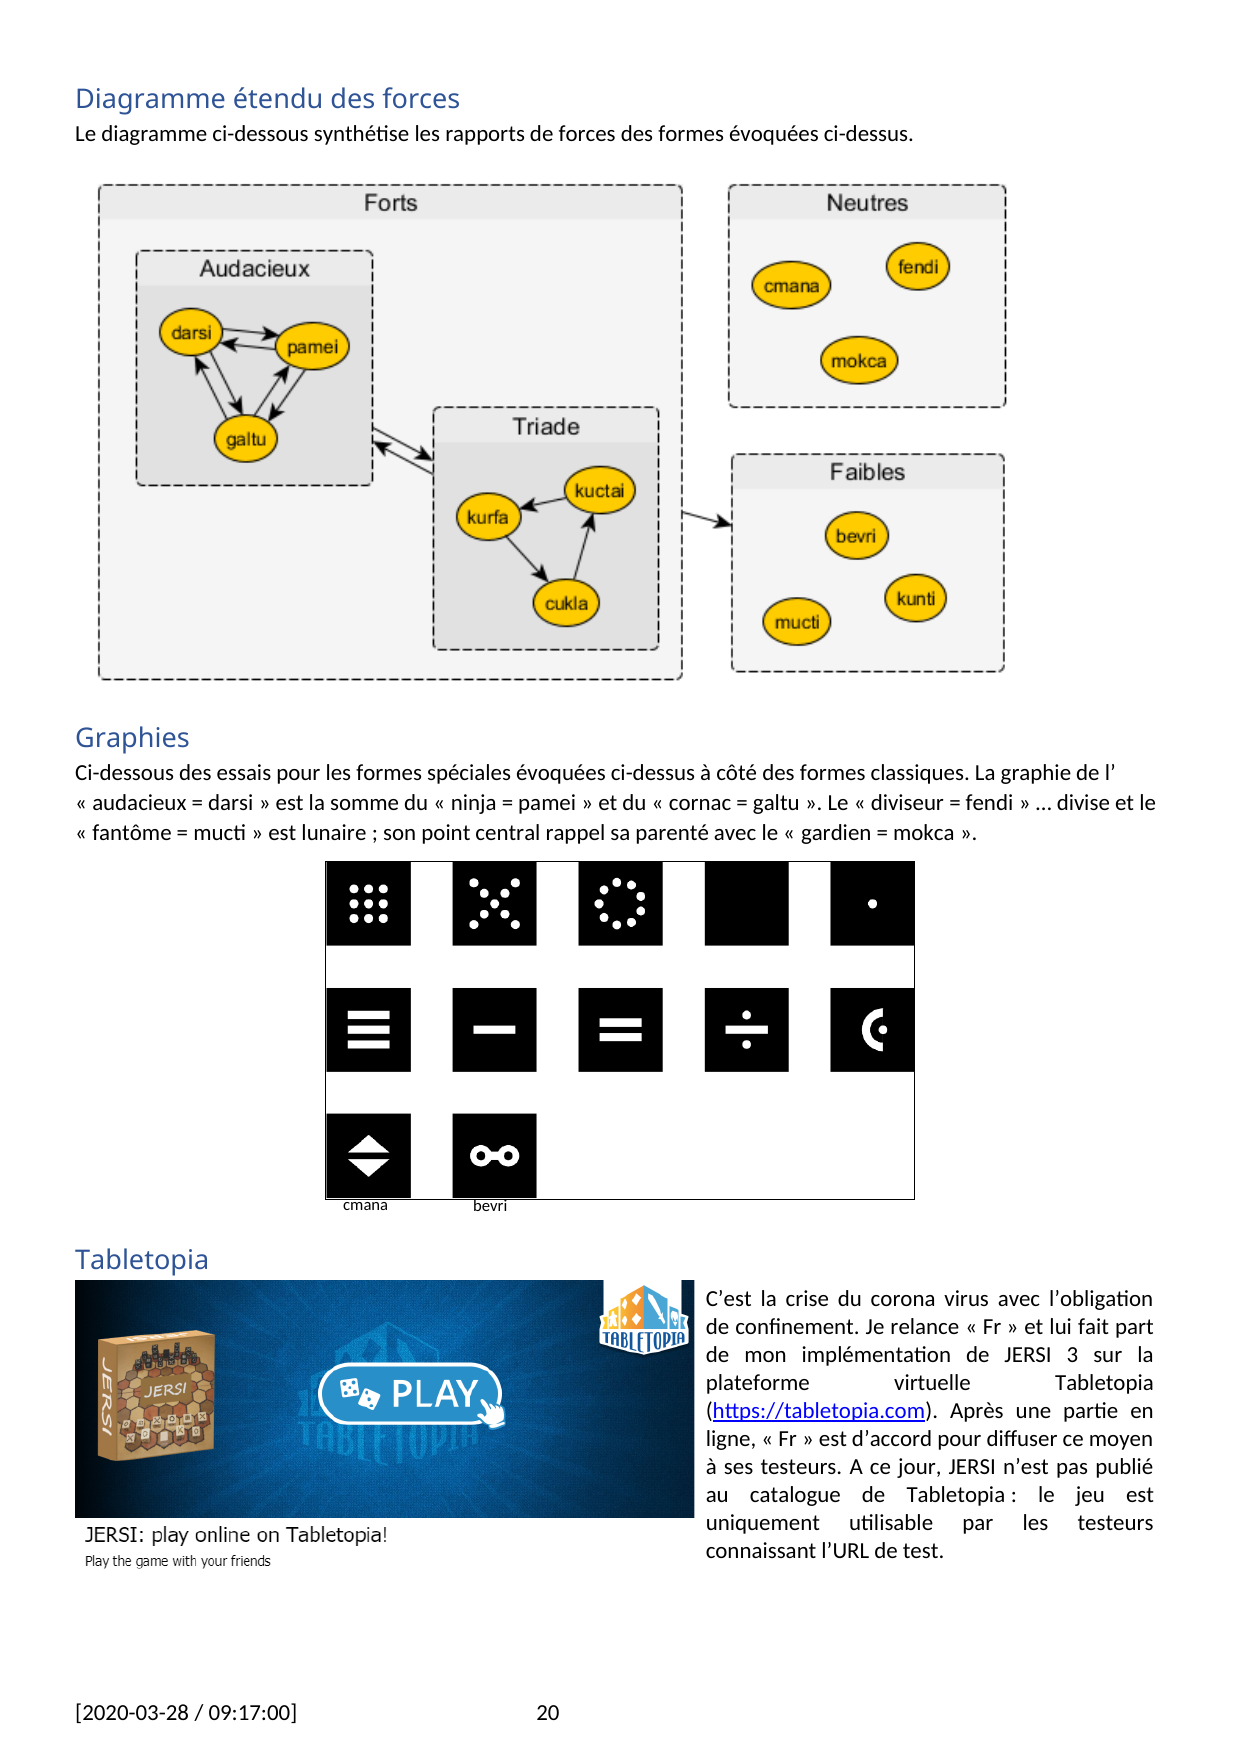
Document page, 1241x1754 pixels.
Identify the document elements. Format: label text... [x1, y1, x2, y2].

subtitle Diagramme étendu des forces [75, 79, 1165, 116]
table_header [75, 1280, 706, 1581]
table_header C’est la crise du corona virus avec l’obligation de confinement. Je relance « Fr » et lui fait part de mon implémentation de JERSI 3 sur la plateforme virtuelle Tabletopia (https://tabletopia.com). Après une partie en ligne, « Fr » est d’accord pour diffuser ce moyen à ses testeurs. A ce jour, JERSI n’est pas publié au catalogue de Tabletopia : le jeu est uniquement utilisable par les testeurs connaissant l’URL de test. [706, 1280, 1165, 1581]
picture [75, 161, 1030, 704]
subtitle Tabletopia [75, 1241, 1165, 1277]
picture [326, 862, 914, 1199]
text Le diagramme ci-dessous synthétise les rapports de forces des formes évoquées ci-dessus. [75, 119, 1165, 147]
text Ci-dessous des essais pour les formes spéciales évoquées ci-dessus à côté des formes classiques. La graphie de l’ « audacieux = darsi » est la somme du « ninja = pamei » et du « cornac = galtu ». Le « diviseur = fendi » … divise et le « fantôme = mucti » est lunaire ; son point central rappel sa parenté avec le « gardien = mokca ». [75, 758, 1165, 846]
picture [75, 1280, 695, 1569]
subtitle Graphies [75, 718, 1165, 755]
